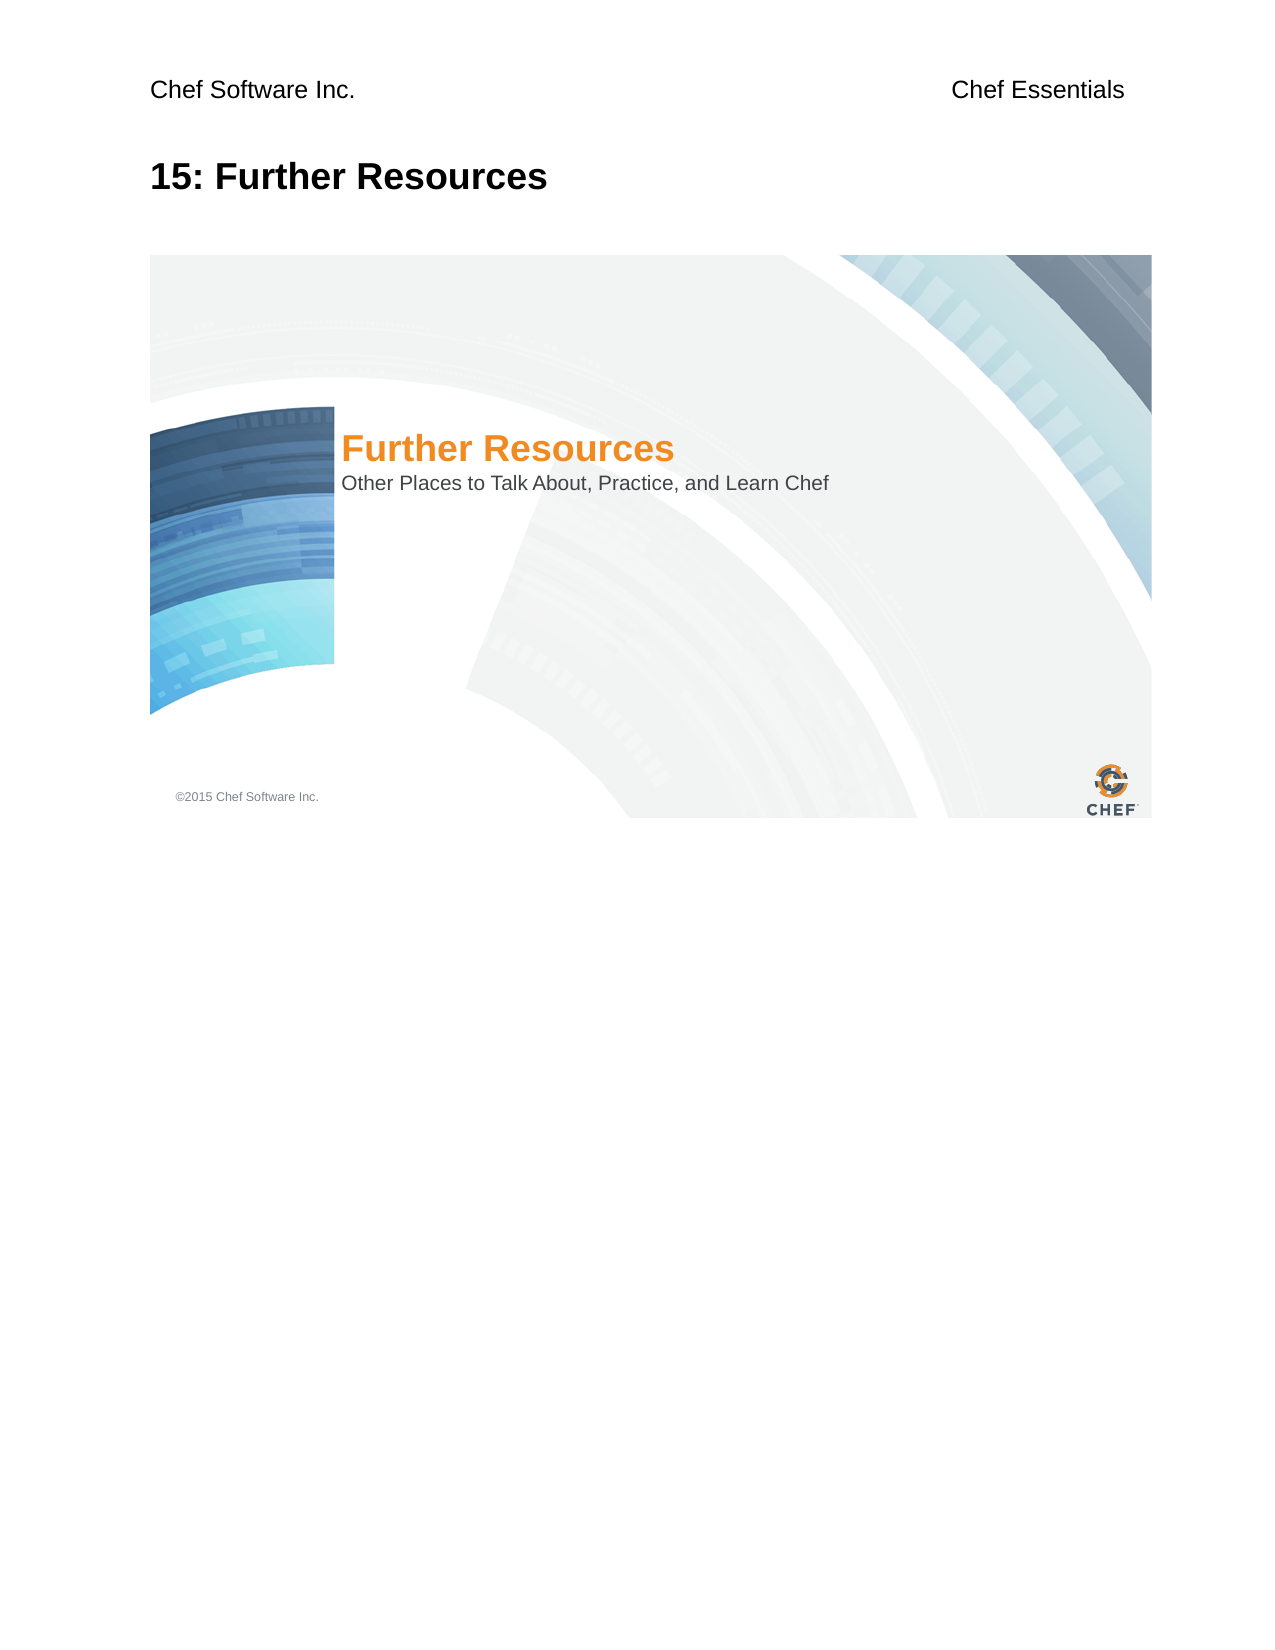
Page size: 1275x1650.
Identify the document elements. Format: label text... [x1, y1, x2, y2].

subtitle 15: Further Resources [150, 154, 1125, 197]
